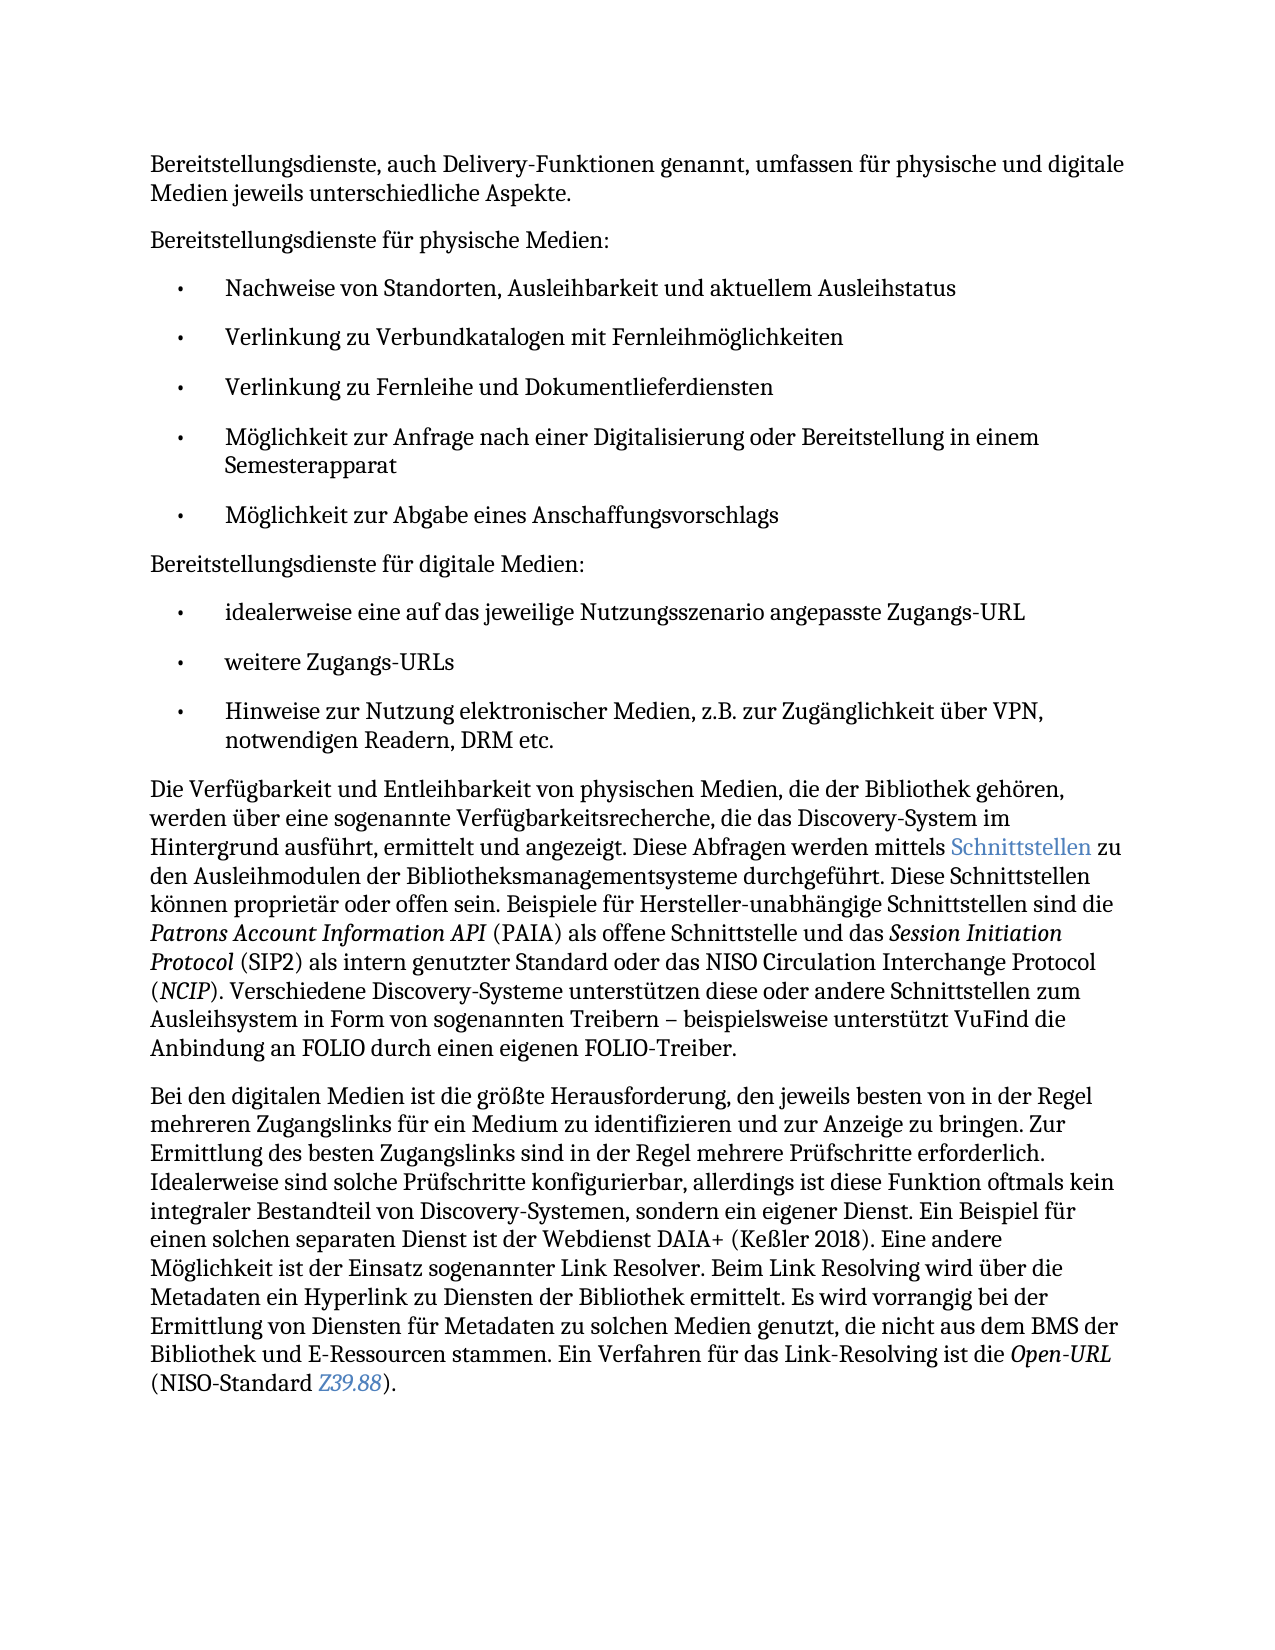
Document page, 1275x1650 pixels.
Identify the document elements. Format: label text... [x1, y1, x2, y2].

text Bereitstellungsdienste für digitale Medien: [150, 550, 1125, 579]
list Verlinkung zu Verbundkatalogen mit Fernleihmöglichkeiten [175, 323, 1125, 352]
list Möglichkeit zur Abgabe eines Anschaffungsvorschlags [175, 501, 1125, 529]
list weitere Zugangs-URLs [175, 647, 1125, 676]
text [150, 150, 1125, 207]
list idealerweise eine auf das jeweilige Nutzungsszenario angepasste Zugangs-URL [175, 598, 1125, 627]
text Bei den digitalen Medien ist die größte Herausforderung, den jeweils besten von in der Regel mehreren Zugangslinks für ein Medium zu identifizieren und zur Anzeige zu bringen. Zur Ermittlung des besten Zugangslinks sind in der Regel mehrere Prüfschritte erforderlich. Idealerweise sind solche Prüfschritte konfigurierbar, allerdings ist diese Funktion oftmals kein integraler Bestandteil von Discovery-Systemen, sondern ein eigener Dienst. Ein Beispiel für einen solchen separaten Dienst ist der Webdienst DAIA+ (Keßler 2018). Eine andere Möglichkeit ist der Einsatz sogenannter Link Resolver. Beim Link Resolving wird über die Metadaten ein Hyperlink zu Diensten der Bibliothek ermittelt. Es wird vorrangig bei der Ermittlung von Diensten für Metadaten zu solchen Medien genutzt, die nicht aus dem BMS der Bibliothek und E-Ressourcen stammen. Ein Verfahren für das Link-Resolving ist die Open-URL (NISO-Standard Z39.88). [150, 1082, 1125, 1398]
list Möglichkeit zur Anfrage nach einer Digitalisierung oder Bereitstellung in einem Semesterapparat [175, 422, 1125, 480]
text Bereitstellungsdienste für physische Medien: [150, 226, 1125, 255]
list Verlinkung zu Fernleihe und Dokumentlieferdiensten [175, 373, 1125, 402]
list Hinweise zur Nutzung elektronischer Medien, z.B. zur Zugänglichkeit über VPN, notwendigen Readern, DRM etc. [175, 697, 1125, 754]
text Die Verfügbarkeit und Entleihbarkeit von physischen Medien, die der Bibliothek gehören, werden über eine sogenannte Verfügbarkeitsrecherche, die das Discovery-System im Hintergrund ausführt, ermittelt und angezeigt. Diese Abfragen werden mittels Schnittstellen zu den Ausleihmodulen der Bibliotheksmanagementsysteme durchgeführt. Diese Schnittstellen können proprietär oder offen sein. Beispiele für Hersteller-unabhängige Schnittstellen sind die Patrons Account Information API (PAIA) als offene Schnittstelle und das Session Initiation Protocol (SIP2) als intern genutzter Standard oder das NISO Circulation Interchange Protocol (NCIP). Verschiedene Discovery-Systeme unterstützen diese oder andere Schnittstellen zum Ausleihsystem in Form von sogenannten Treibern – beispielsweise unterstützt VuFind die Anbindung an FOLIO durch einen eigenen FOLIO-Treiber. [150, 775, 1125, 1063]
list Nachweise von Standorten, Ausleihbarkeit und aktuellem Ausleihstatus [175, 274, 1125, 302]
